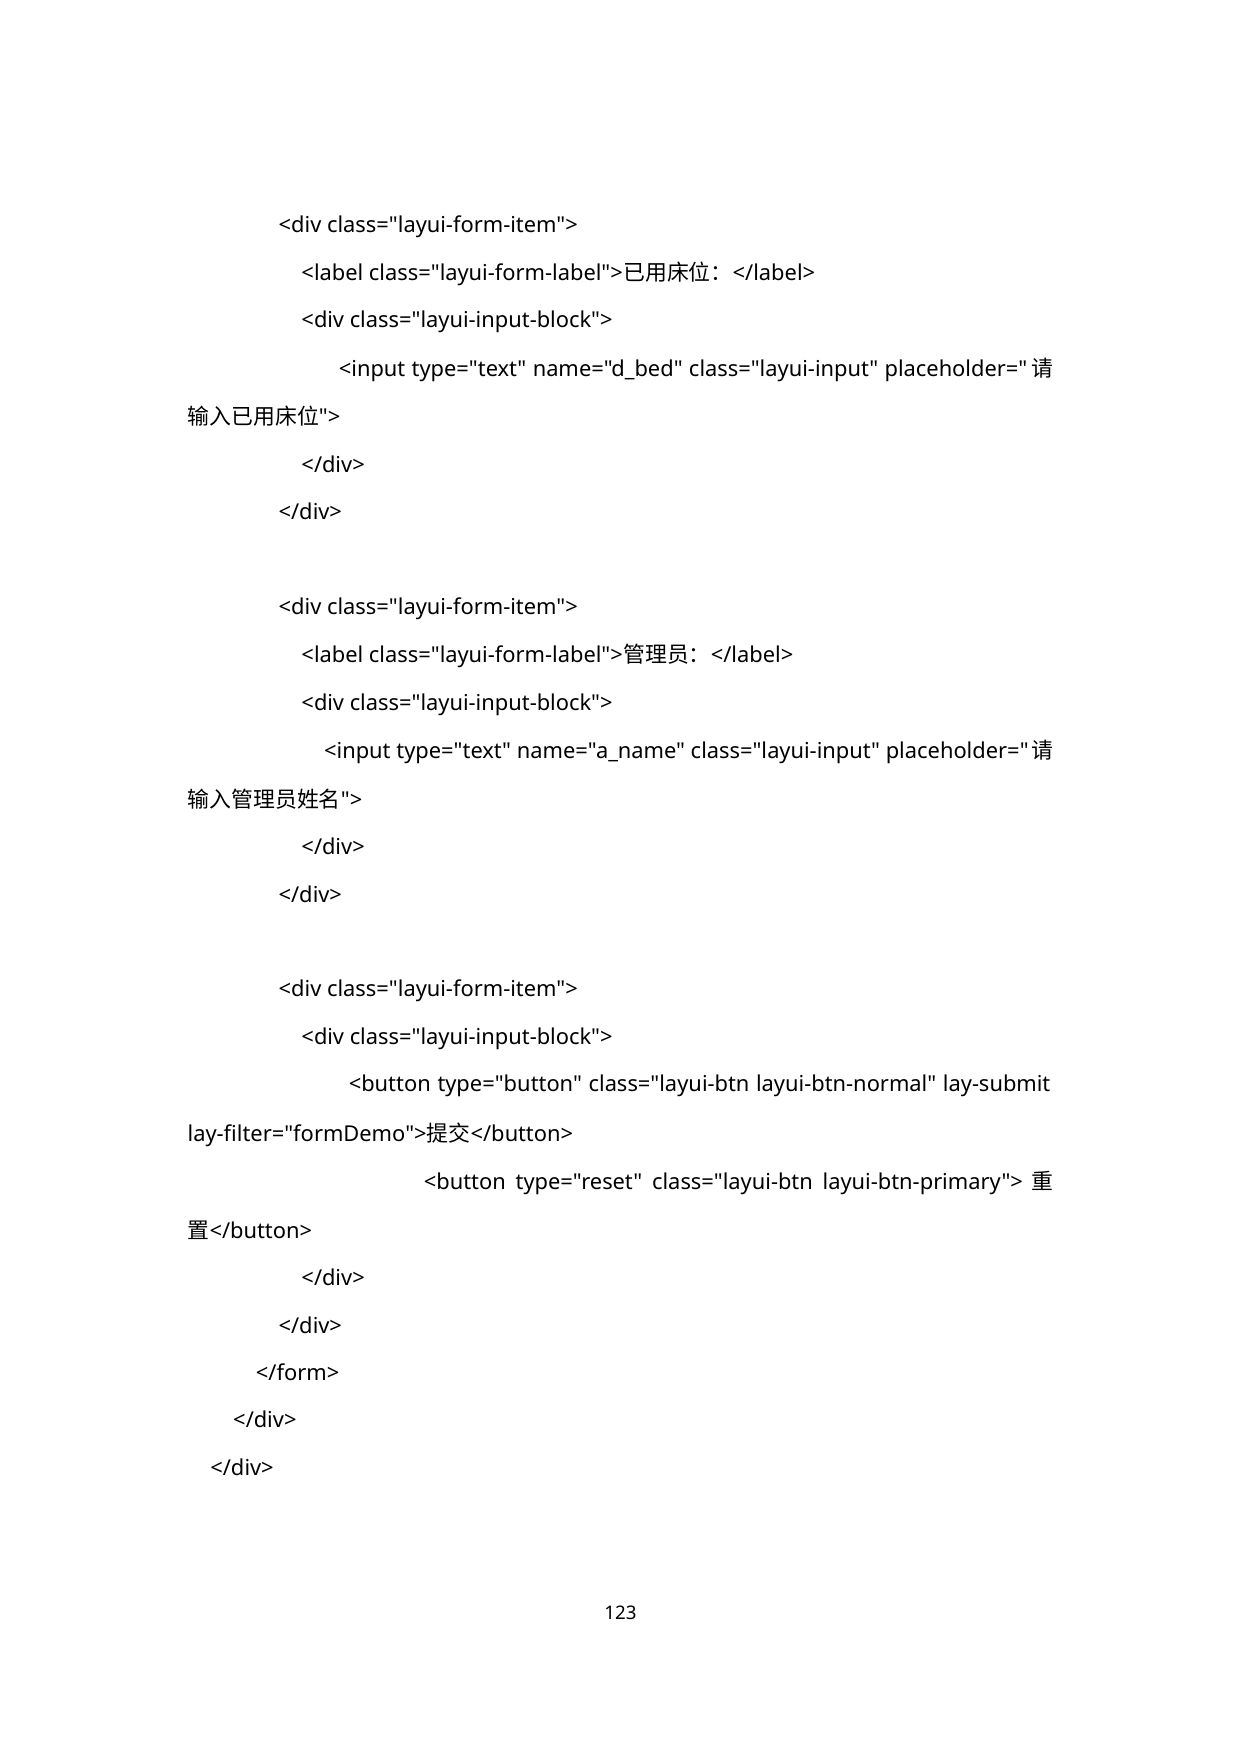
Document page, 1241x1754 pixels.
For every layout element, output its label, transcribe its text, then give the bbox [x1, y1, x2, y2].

text </div> [187, 1403, 1053, 1436]
text </div> [187, 1451, 1053, 1483]
text <div class="layui-form-item"> [187, 972, 1053, 1004]
text </div> [187, 447, 1053, 480]
text <button type="reset" class="layui-btn layui-btn-primary">重置</button> [187, 1164, 1053, 1245]
text </form> [187, 1356, 1053, 1388]
text </div> [187, 1308, 1053, 1341]
text <label class="layui-form-label">已用床位：</label> [187, 254, 1053, 287]
text <button type="button" class="layui-btn layui-btn-normal" lay-submit lay-filter="formDemo">提交</button> [187, 1067, 1053, 1148]
text </div> [187, 1261, 1053, 1293]
text <div class="layui-input-block"> [187, 1019, 1053, 1052]
text <label class="layui-form-label">管理员：</label> [187, 637, 1053, 669]
text <input type="text" name="a_name" class="layui-input" placeholder="请输入管理员姓名"> [187, 733, 1053, 814]
text <div class="layui-form-item"> [187, 589, 1053, 622]
text <input type="text" name="d_bed" class="layui-input" placeholder="请输入已用床位"> [187, 350, 1053, 432]
text <div class="layui-input-block"> [187, 685, 1053, 718]
text <div class="layui-input-block"> [187, 303, 1053, 335]
text </div> [187, 495, 1053, 527]
text </div> [187, 830, 1053, 862]
text <div class="layui-form-item"> [187, 207, 1053, 240]
text </div> [187, 877, 1053, 910]
